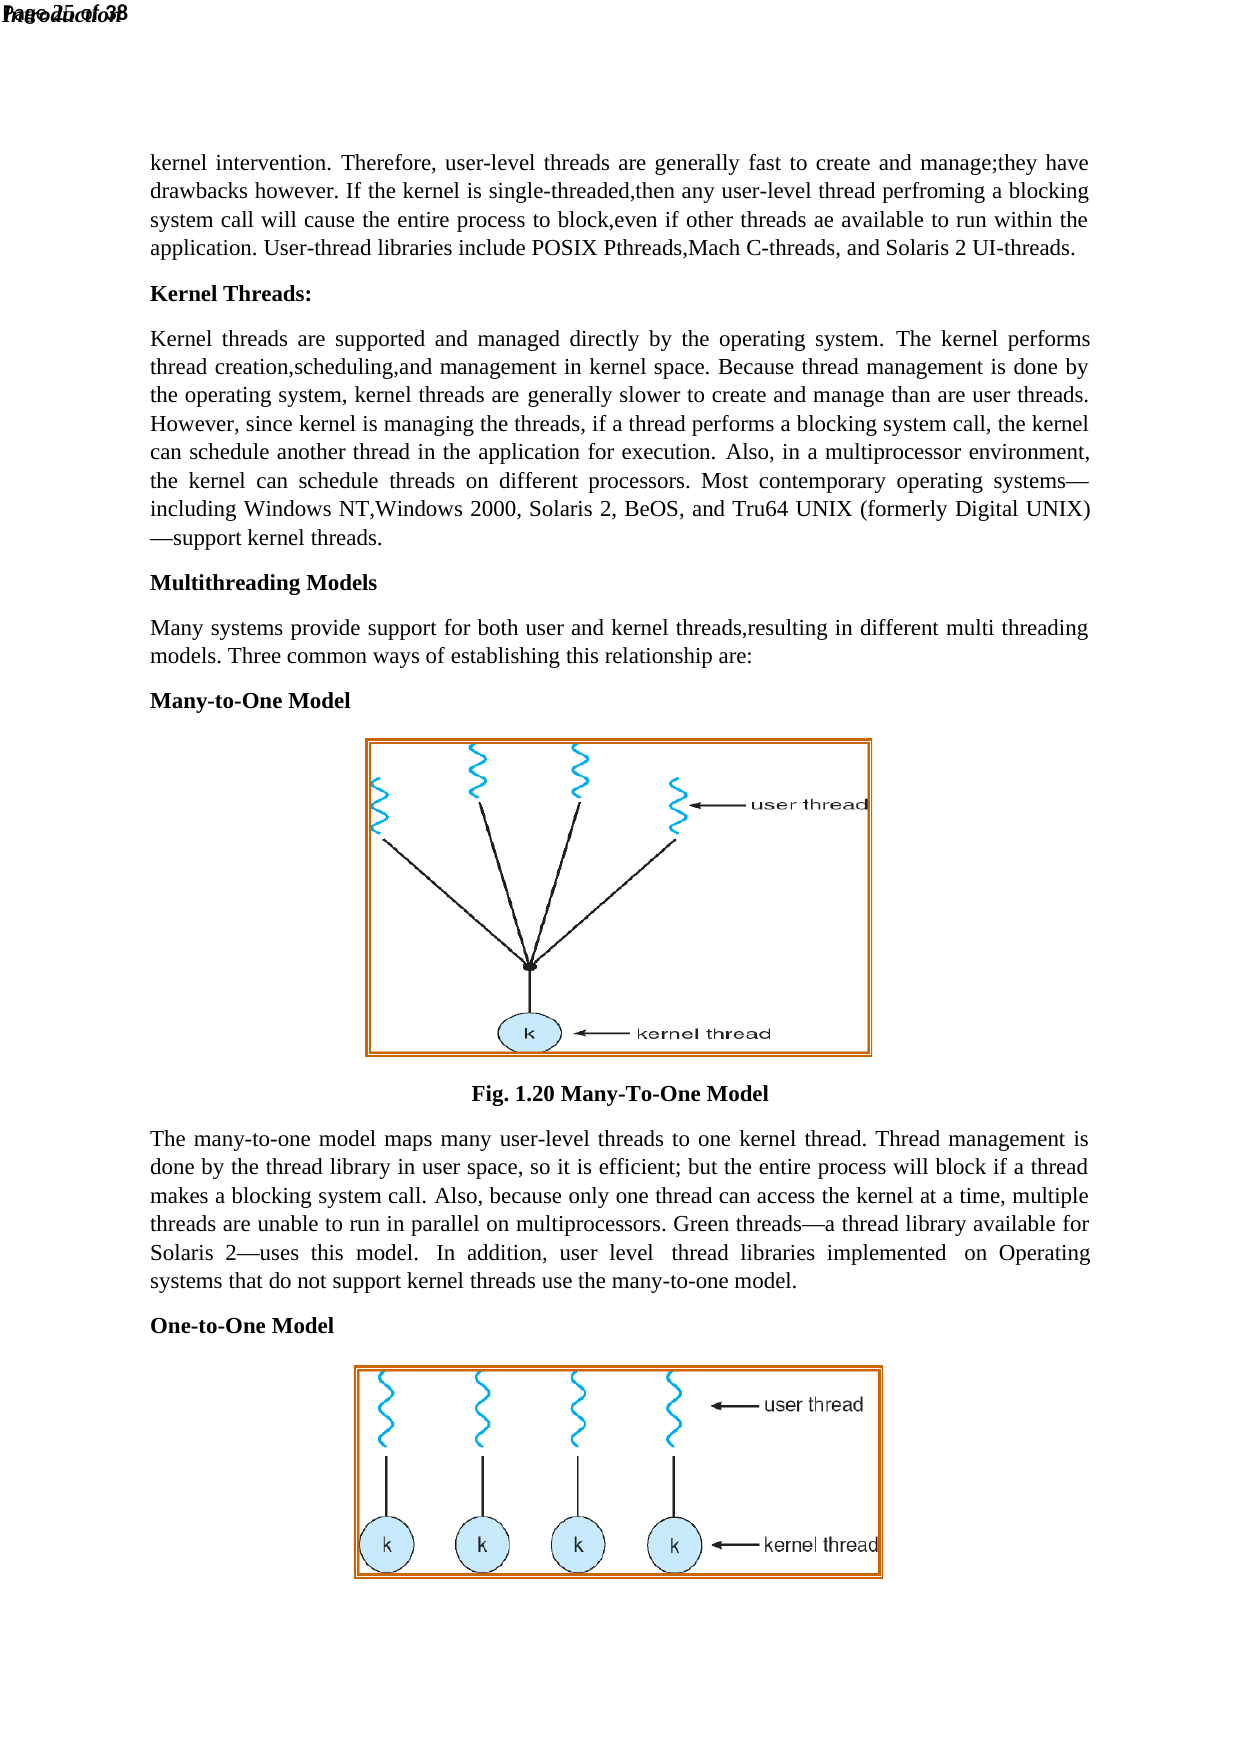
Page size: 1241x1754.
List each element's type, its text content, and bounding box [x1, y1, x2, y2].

subtitle Multithreading Models [150, 569, 1240, 595]
subtitle Kernel Threads: [150, 279, 1240, 306]
text kernel intervention. Therefore, user-level threads are generally fast to create and manage;they have drawbacks however. If the kernel is single-threaded,then any user-level thread perfroming a blocking system call will cause the entire process to block,even if other threads ae available to run within the application. User-thread libraries include POSIX Pthreads,Mach C-threads, and Solaris 2 UI-threads. [150, 149, 1091, 261]
subtitle One-to-One Model [150, 1312, 1240, 1338]
text The many-to-one model maps many user-level threads to one kernel thread. Thread management is done by the thread library in user space, so it is efficient; but the entire process will block if a thread makes a blocking system call. Also, because only one thread can access the kernel at a time, multiple threads are unable to run in parallel on multiprocessors. Green threads—a thread library available for Solaris 2—uses this model. In addition, user level thread libraries implemented on Operating systems that do not support kernel threads use the many-to-one model. [150, 1125, 1091, 1293]
picture [365, 738, 873, 1057]
text Fig. 1.20 Many-To-One Model [185, 1080, 1055, 1106]
text Kernel threads are supported and managed directly by the operating system. The kernel performs thread creation,scheduling,and management in kernel space. Because thread management is done by the operating system, kernel threads are generally slower to create and manage than are user threads. However, since kernel is managing the threads, if a thread performs a blocking system call, the kernel can schedule another thread in the application for execution. Also, in a multiprocessor environment, the kernel can schedule threads on different processors. Most contemporary operating systems— including Windows NT,Windows 2000, Solaris 2, BeOS, and Tru64 UNIX (formerly Digital UNIX)—support kernel threads. [150, 324, 1091, 550]
text Many systems provide support for both user and kernel threads,resulting in different multi threading models. Three common ways of establishing this relationship are: [150, 614, 1090, 668]
picture [353, 1365, 883, 1579]
subtitle Many-to-One Model [150, 687, 1240, 713]
